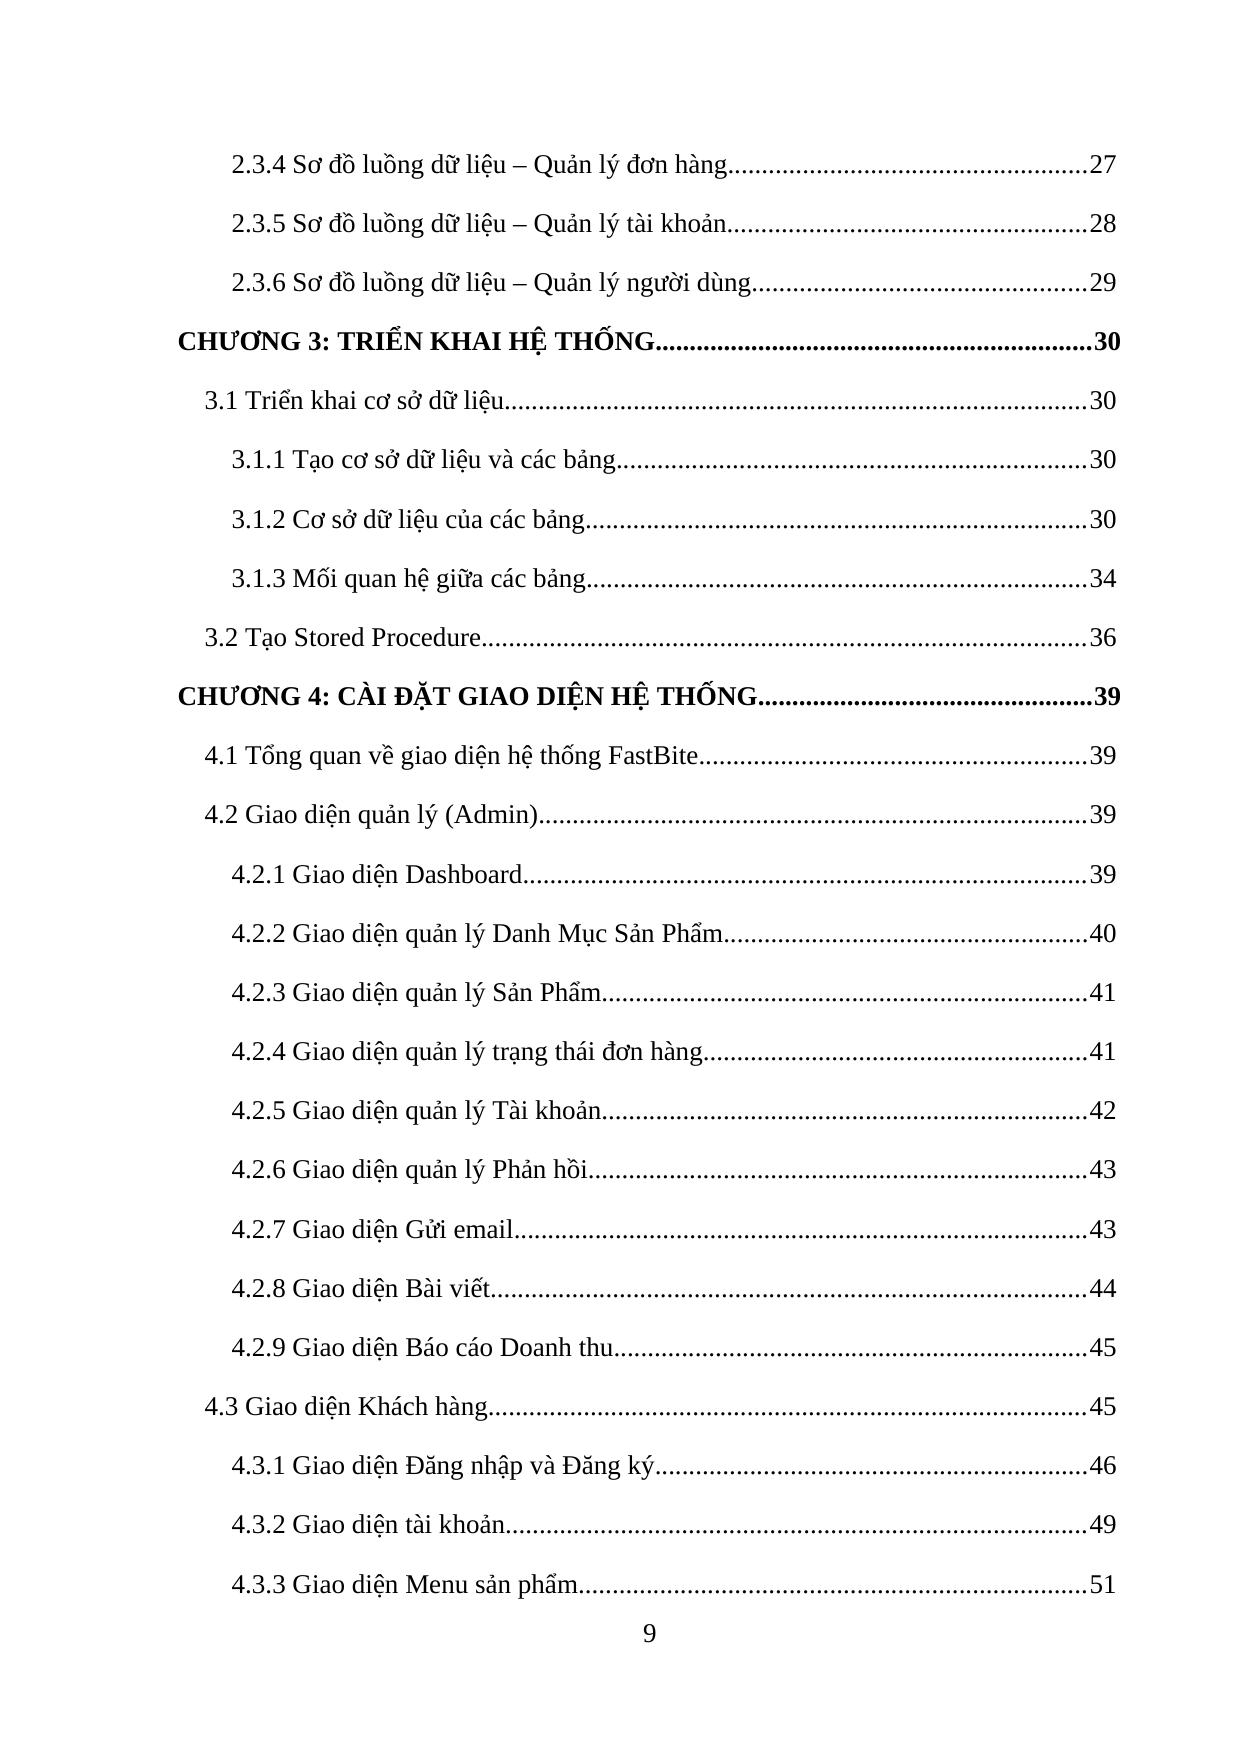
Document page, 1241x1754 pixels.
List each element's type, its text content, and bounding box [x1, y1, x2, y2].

text 4.2.8 Giao diện Bài viết 44 [231, 1272, 1122, 1303]
text 4.2.7 Giao diện Gửi email 43 [231, 1213, 1122, 1244]
text CHƯƠNG 4: CÀI ĐẶT GIAO DIỆN HỆ THỐNG 39 [177, 680, 1122, 711]
text 2.3.4 Sơ đồ luồng dữ liệu – Quản lý đơn hàng 27 [231, 148, 1122, 179]
text 4.2.4 Giao diện quản lý trạng thái đơn hàng 41 [231, 1035, 1122, 1066]
text CHƯƠNG 3: TRIỂN KHAI HỆ THỐNG 30 [177, 325, 1122, 356]
text 4.2.1 Giao diện Dashboard 39 [231, 858, 1122, 889]
text 4.3.1 Giao diện Đăng nhập và Đăng ký 46 [231, 1449, 1122, 1481]
text 3.2 Tạo Stored Procedure 36 [204, 621, 1122, 652]
text 4.2.5 Giao diện quản lý Tài khoản 42 [231, 1094, 1122, 1126]
text 4.2.6 Giao diện quản lý Phản hồi 43 [231, 1153, 1122, 1185]
text 3.1.2 Cơ sở dữ liệu của các bảng 30 [231, 503, 1122, 534]
text 3.1 Triển khai cơ sở dữ liệu 30 [204, 384, 1122, 416]
text 4.2.2 Giao diện quản lý Danh Mục Sản Phẩm 40 [231, 917, 1122, 948]
text 4.2 Giao diện quản lý (Admin) 39 [204, 798, 1122, 830]
text 4.3 Giao diện Khách hàng 45 [204, 1390, 1122, 1421]
text 3.1.1 Tạo cơ sở dữ liệu và các bảng 30 [231, 443, 1122, 475]
text 2.3.6 Sơ đồ luồng dữ liệu – Quản lý người dùng 29 [231, 266, 1122, 297]
text 4.3.2 Giao diện tài khoản 49 [231, 1508, 1122, 1540]
text 4.1 Tổng quan về giao diện hệ thống FastBite 39 [204, 739, 1122, 771]
text 4.2.3 Giao diện quản lý Sản Phẩm 41 [231, 976, 1122, 1007]
text 4.2.9 Giao diện Báo cáo Doanh thu 45 [231, 1331, 1122, 1362]
text 3.1.3 Mối quan hệ giữa các bảng 34 [231, 562, 1122, 593]
text 2.3.5 Sơ đồ luồng dữ liệu – Quản lý tài khoản 28 [231, 207, 1122, 238]
text 4.3.3 Giao diện Menu sản phẩm 51 [231, 1568, 1122, 1599]
